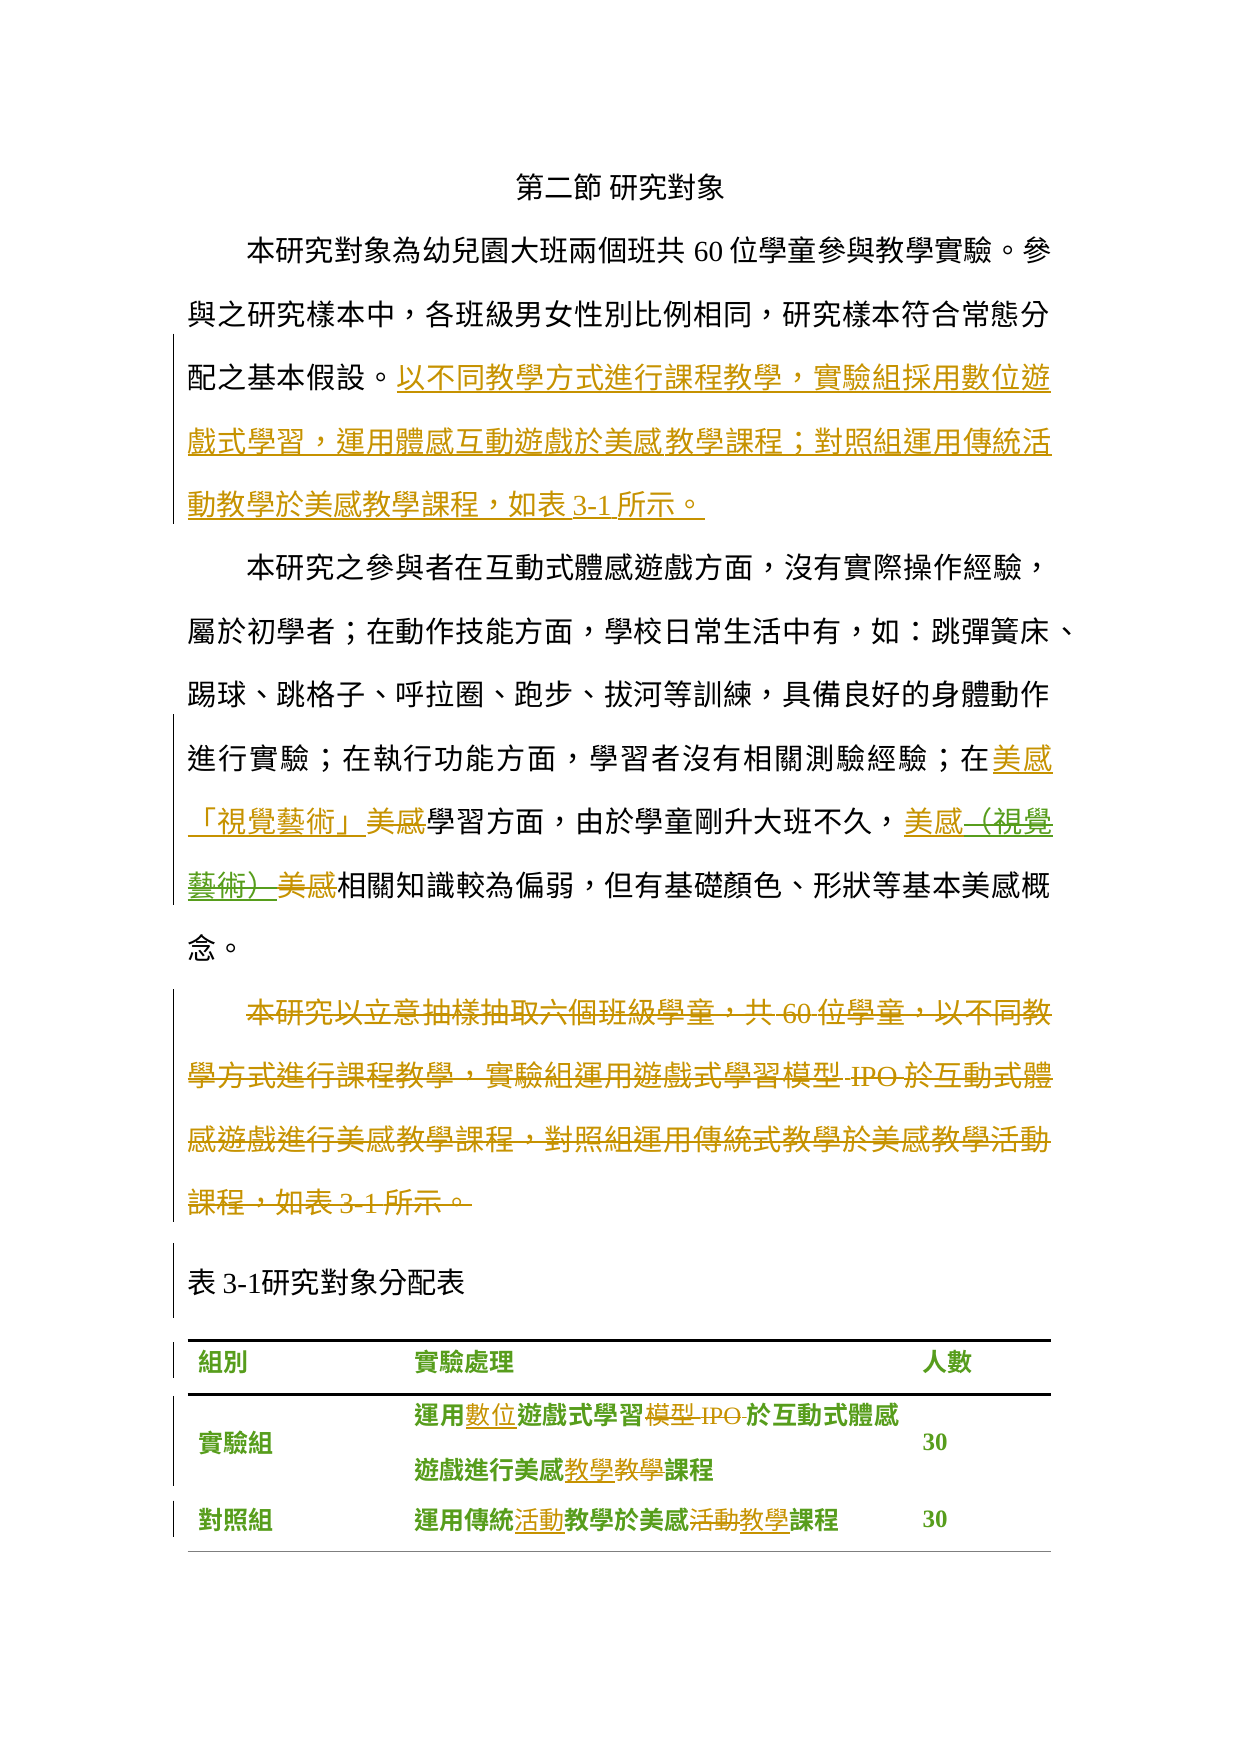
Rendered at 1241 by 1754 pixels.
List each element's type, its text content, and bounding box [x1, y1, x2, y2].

table_cell 30 [911, 1396, 1051, 1501]
table_cell 實驗組 [188, 1396, 403, 1501]
table_cell 對照組 [188, 1501, 403, 1551]
text 本研究對象為幼兒園大班兩個班共60位學童參與教學實驗。參與之研究樣本中，各班級男女性別比例相同，研究樣本符合常態分配之基本假設。 [187, 228, 1053, 524]
text 表3-1研究對象分配表 [187, 1243, 1053, 1318]
text 本研究之參與者在互動式體感遊戲方面，沒有實際操作經驗，屬於初學者；在動作技能方面，學校日常生活中有，如：跳彈簧床、踢球、跳格子、呼拉圈、跑步、拔河等訓練，具備良好的身體動作進行實驗；在執行功能方面，學習者沒有相關測驗經驗；在學習方面，由於學童剛升大班不久，相關知識較為偏弱，但有基礎顏色、形狀等基本美感概念。 [187, 545, 1053, 968]
table_header 人數 [911, 1342, 1051, 1393]
table_header 組別 [188, 1342, 403, 1393]
table_cell 運用傳統教學於美感課程 [403, 1501, 911, 1551]
table_header 實驗處理 [403, 1342, 911, 1393]
table_cell 運用遊戲式學習於互動式體感遊戲進行美感課程 [403, 1396, 911, 1501]
subtitle 第二節 研究對象 [187, 164, 1053, 207]
table_cell 30 [911, 1501, 1051, 1551]
